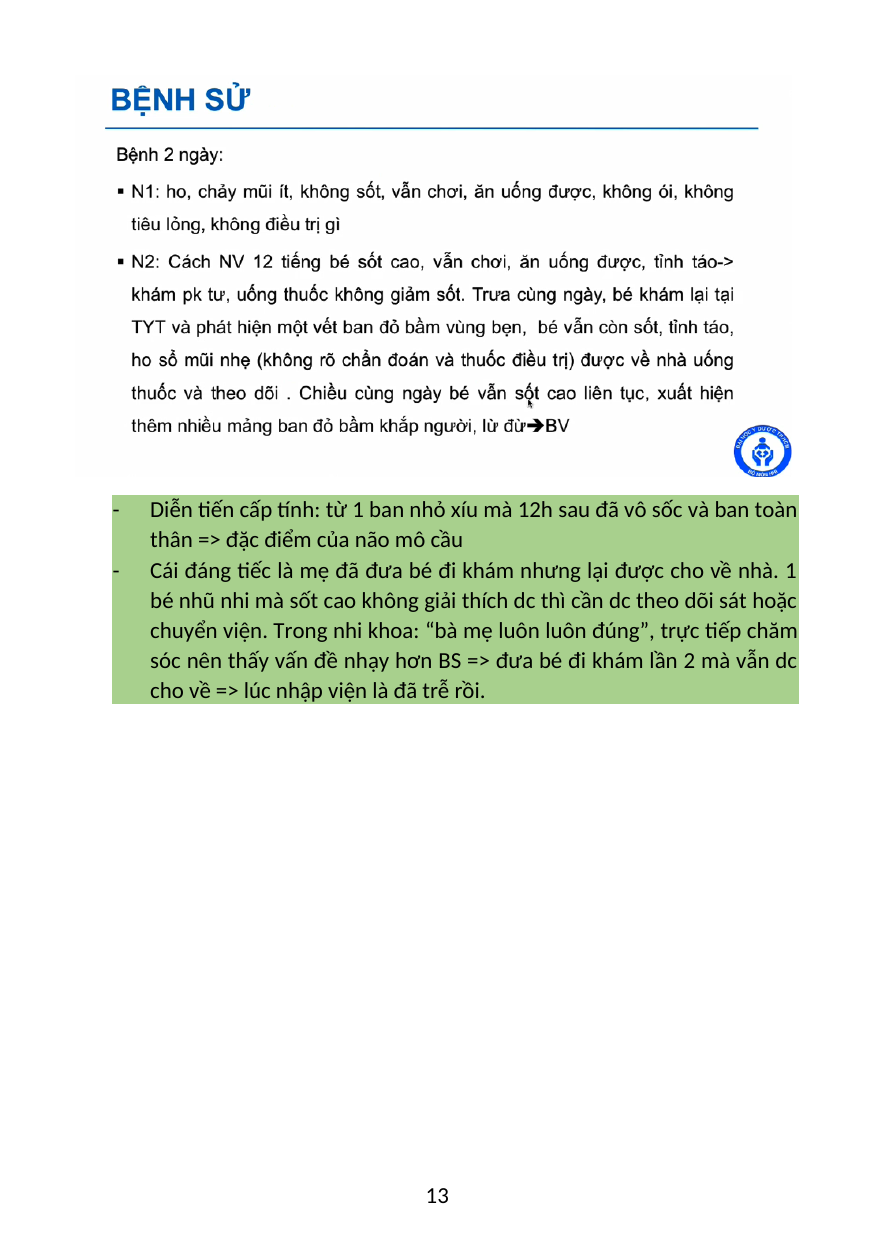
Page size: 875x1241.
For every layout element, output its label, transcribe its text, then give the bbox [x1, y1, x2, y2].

picture [75, 75, 792, 477]
list Cái đáng tiếc là mẹ đã đưa bé đi khám nhưng lại được cho về nhà. 1 bé nhũ nhi mà sốt cao không giải thích dc thì cần dc theo dõi sát hoặc chuyển viện. Trong nhi khoa: “bà mẹ luôn luôn đúng”, trực tiếp chăm sóc nên thấy vấn đề nhạy hơn BS => đưa bé đi khám lần 2 mà vẫn dc cho về => lúc nhập viện là đã trễ rồi. [112, 556, 799, 704]
list Diễn tiến cấp tính: từ 1 ban nhỏ xíu mà 12h sau đã vô sốc và ban toàn thân => đặc điểm của não mô cầu [112, 495, 799, 553]
